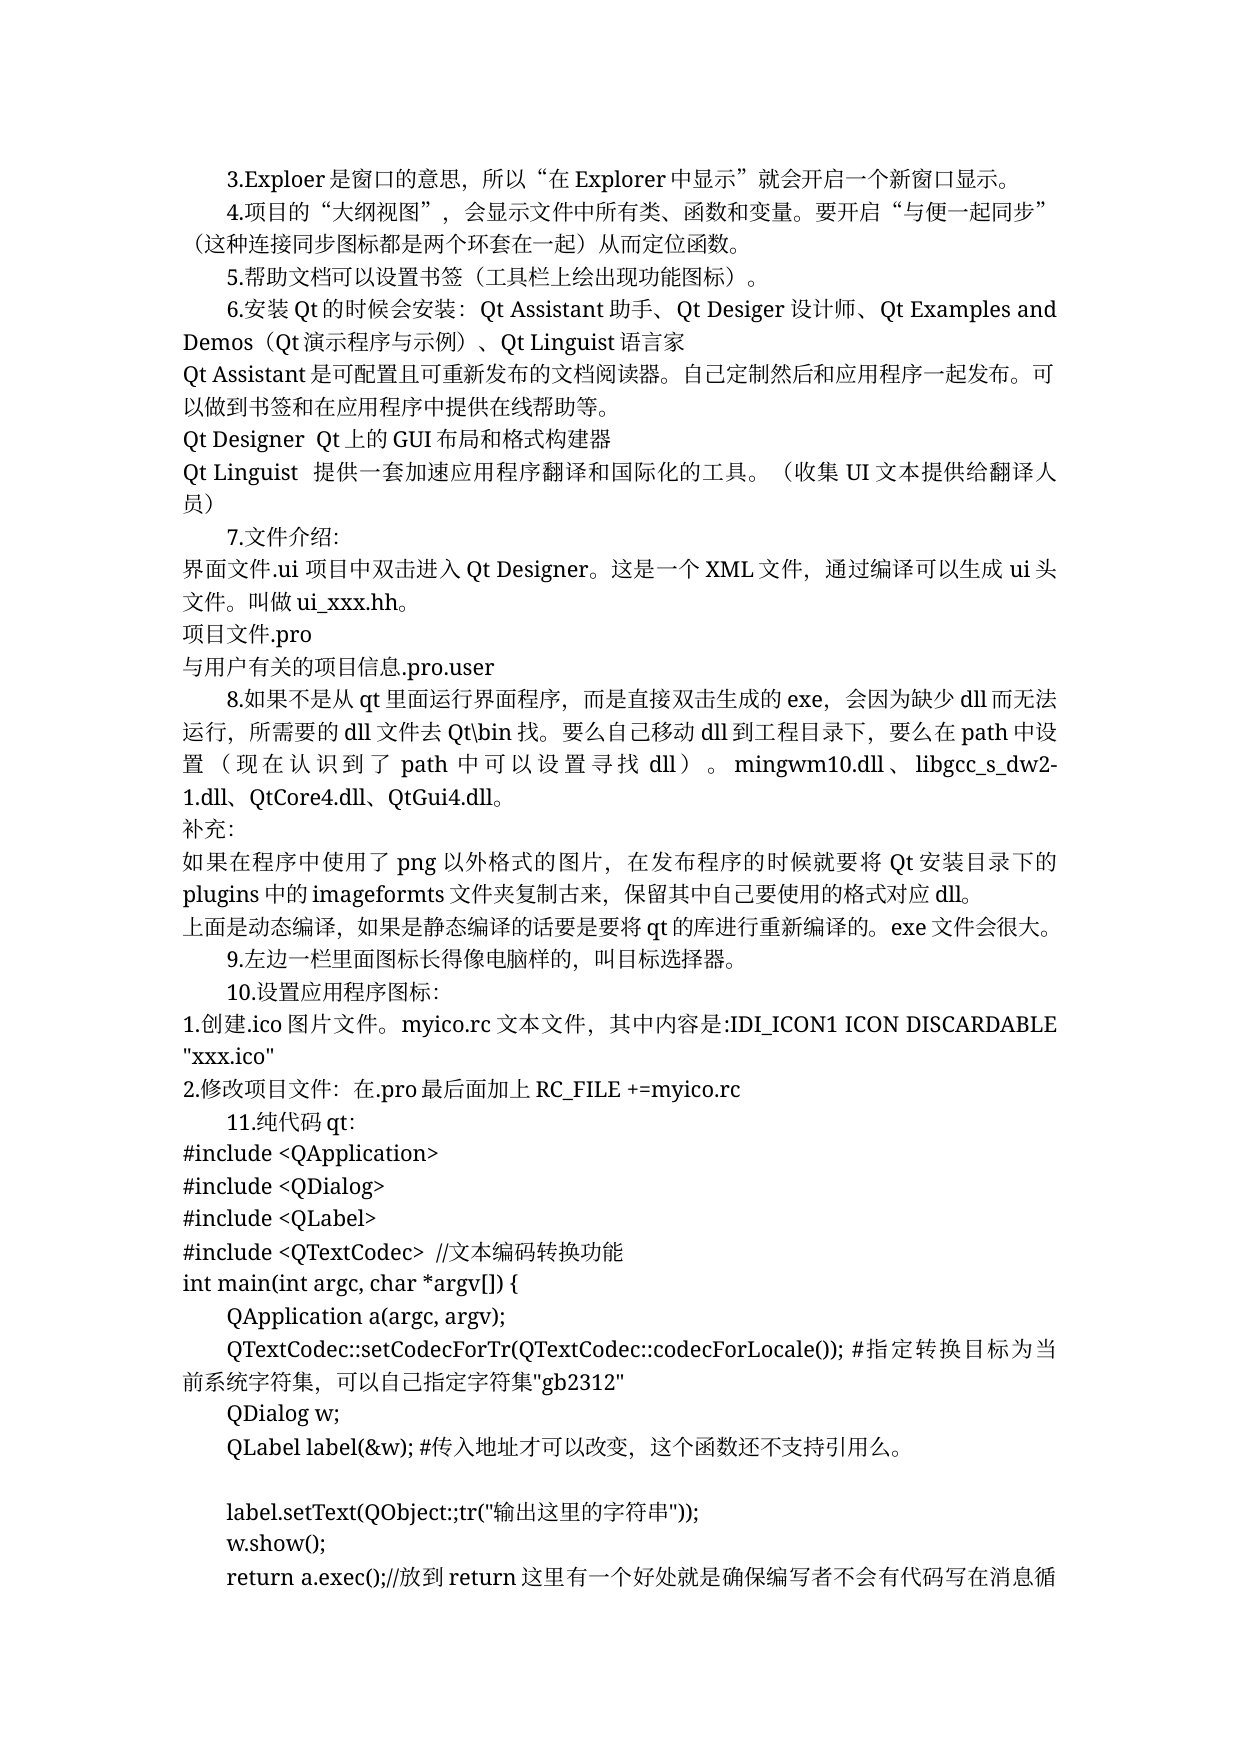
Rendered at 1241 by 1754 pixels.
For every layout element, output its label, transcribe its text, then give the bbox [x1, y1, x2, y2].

text 项目文件.pro [183, 617, 1058, 649]
text 4.项目的“大纲视图”，会显示文件中所有类、函数和变量。要开启“与便一起同步”（这种连接同步图标都是两个环套在一起）从而定位函数。 [183, 194, 1058, 259]
text QLabel label(&w); #传入地址才可以改变，这个函数还不支持引用么。 [183, 1429, 1058, 1462]
text QApplication a(argc, argv); [183, 1299, 1058, 1332]
text #include <QApplication> [183, 1137, 1058, 1169]
text label.setText(QObject:;tr("输出这里的字符串")); [183, 1494, 1058, 1527]
text Qt Designer Qt上的GUI布局和格式构建器 [183, 422, 1058, 454]
text 与用户有关的项目信息.pro.user [183, 649, 1058, 682]
text QTextCodec::setCodecForTr(QTextCodec::codecForLocale()); #指定转换目标为当前系统字符集，可以自己指定字符集"gb2312" [183, 1332, 1058, 1397]
text 7.文件介绍： [183, 519, 1058, 552]
text Qt Assistant是可配置且可重新发布的文档阅读器。自己定制然后和应用程序一起发布。可以做到书签和在应用程序中提供在线帮助等。 [183, 357, 1058, 422]
text 10.设置应用程序图标： [183, 974, 1058, 1007]
text QDialog w; [183, 1397, 1058, 1429]
text Qt Linguist 提供一套加速应用程序翻译和国际化的工具。（收集UI文本提供给翻译人员） [183, 454, 1058, 519]
text 5.帮助文档可以设置书签（工具栏上绘出现功能图标）。 [183, 259, 1058, 292]
text 上面是动态编译，如果是静态编译的话要是要将qt的库进行重新编译的。exe文件会很大。 [183, 909, 1058, 942]
text 补充： [183, 812, 1058, 844]
text #include <QDialog> [183, 1169, 1058, 1202]
text 如果在程序中使用了png以外格式的图片，在发布程序的时候就要将Qt安装目录下的plugins中的imageformts文件夹复制古来，保留其中自己要使用的格式对应dll。 [183, 844, 1058, 909]
text #include <QLabel> [183, 1202, 1058, 1234]
text 11.纯代码qt： [183, 1104, 1058, 1137]
text 8.如果不是从qt里面运行界面程序，而是直接双击生成的exe，会因为缺少dll而无法运行，所需要的dll文件去Qt\bin找。要么自己移动dll到工程目录下，要么在path中设置（现在认识到了path中可以设置寻找dll）。mingwm10.dll、libgcc_s_dw2-1.dll、QtCore4.dll、QtGui4.dll。 [183, 682, 1058, 812]
text 3.Exploer是窗口的意思，所以“在Explorer中显示”就会开启一个新窗口显示。 [183, 162, 1058, 194]
text 6.安装Qt的时候会安装：Qt Assistant助手、Qt Desiger设计师、Qt Examples and Demos（Qt演示程序与示例）、Qt Linguist语言家 [183, 292, 1058, 357]
text 界面文件.ui 项目中双击进入Qt Designer。这是一个XML文件，通过编译可以生成ui头文件。叫做ui_xxx.hh。 [183, 552, 1058, 617]
text #include <QTextCodec> //文本编码转换功能 [183, 1234, 1058, 1267]
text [183, 1559, 1058, 1592]
text int main(int argc, char *argv[]) { [183, 1267, 1058, 1299]
text 2.修改项目文件：在.pro最后面加上RC_FILE +=myico.rc [183, 1072, 1058, 1104]
text w.show(); [183, 1527, 1058, 1559]
text 1.创建.ico图片文件。myico.rc文本文件，其中内容是:IDI_ICON1 ICON DISCARDABLE "xxx.ico" [183, 1007, 1058, 1072]
text 9.左边一栏里面图标长得像电脑样的，叫目标选择器。 [183, 942, 1058, 974]
